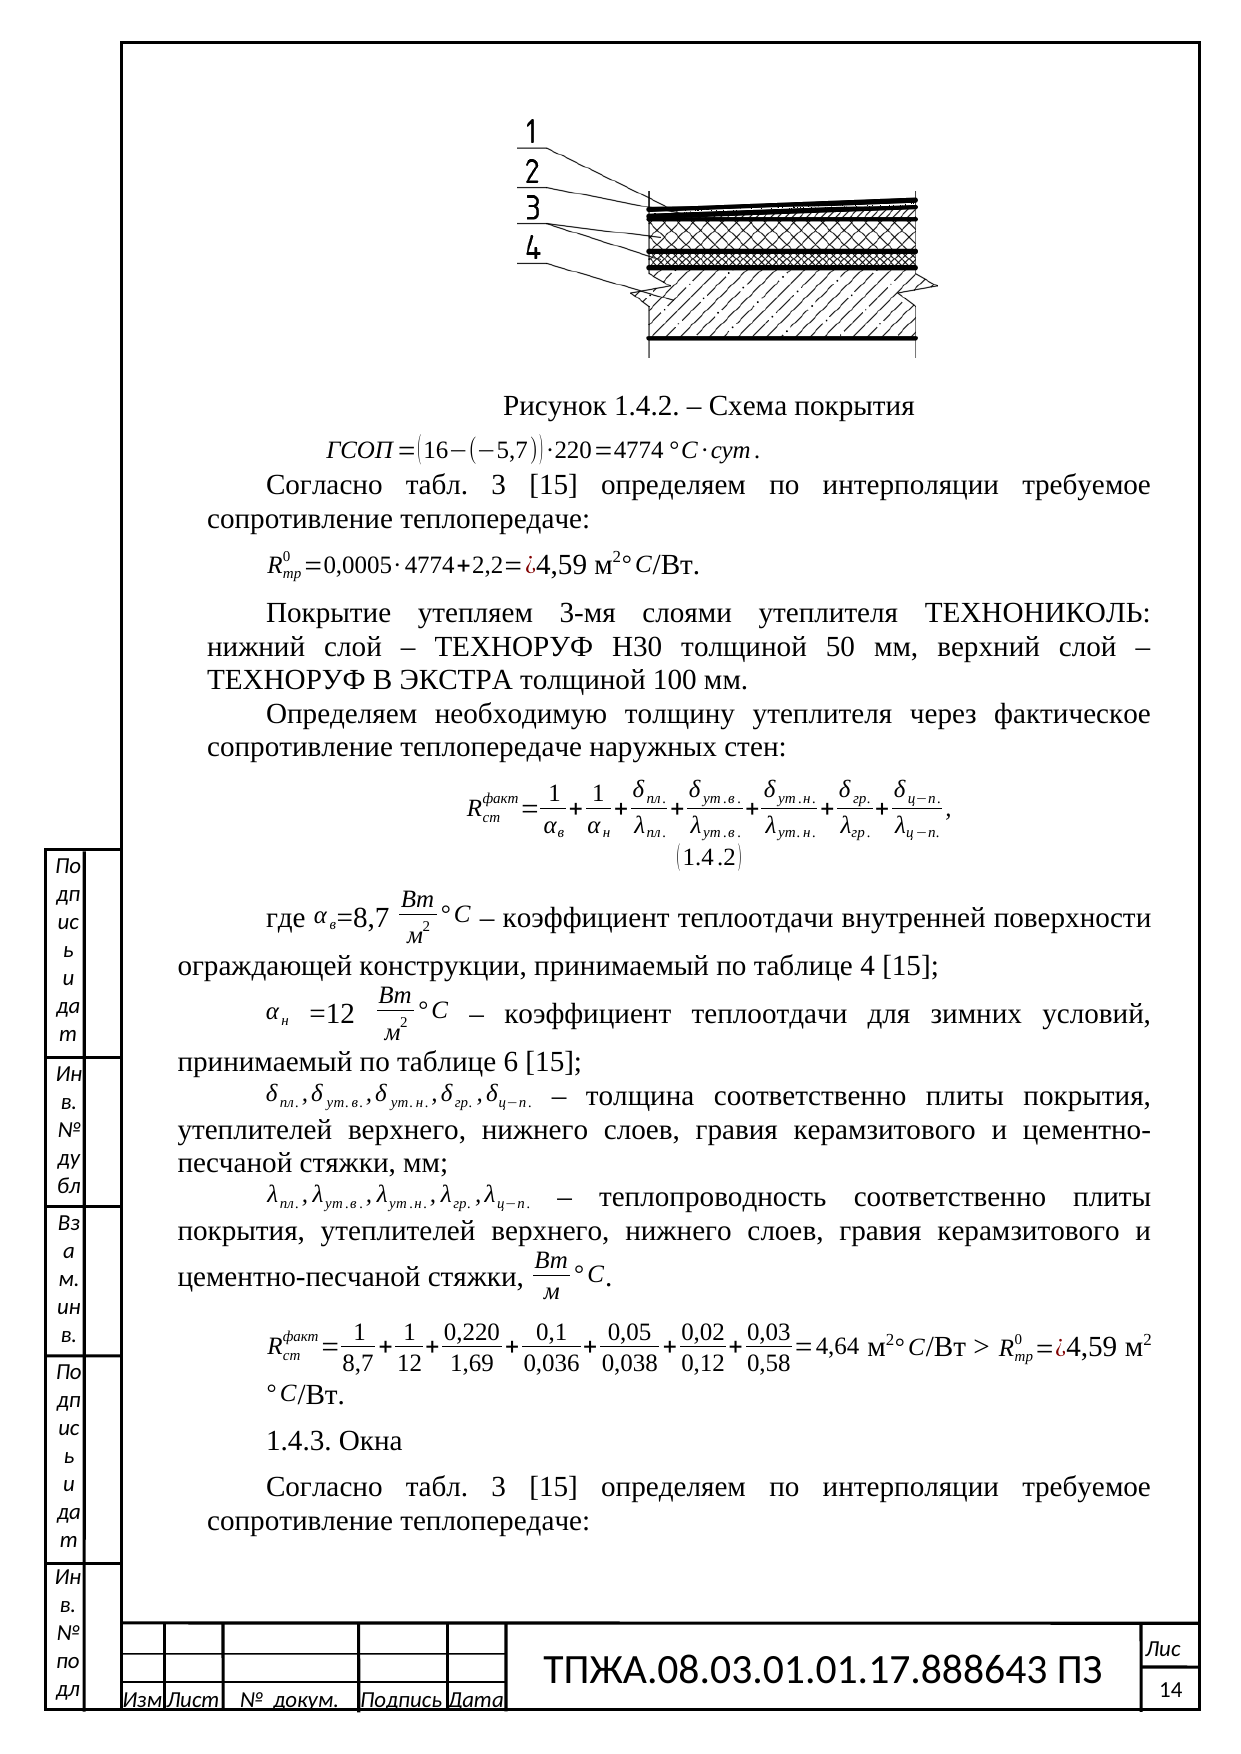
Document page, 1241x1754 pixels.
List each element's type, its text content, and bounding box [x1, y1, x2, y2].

picture [478, 103, 940, 376]
text Согласно табл. 3 [15] определяем по интерполяции требуемое сопротивление теплопередаче: [207, 467, 1152, 534]
text где =8,7 – коэффициент теплоотдачи внутренней поверхности ограждающей конструкции, принимаемый по таблице 4 [15]; [177, 886, 1152, 982]
text м2/Вт > 4,59 м2/Вт. [266, 1318, 1152, 1411]
text – теплопроводность соответственно плиты покрытия, утеплителей верхнего, нижнего слоев, гравия керамзитового и цементно-песчаной стяжки, . [177, 1179, 1152, 1306]
text Покрытие утепляем 3-мя слоями утеплителя ТЕХНОНИКОЛЬ: нижний слой – ТЕХНОРУФ Н30 толщиной 50 мм, верхний слой – ТЕХНОРУФ В ЭКСТРА толщиной 100 мм. [207, 595, 1152, 696]
text 4,59 м2/Вт. [266, 547, 1152, 583]
text Рисунок 1.4.2. – Схема покрытия [207, 388, 1152, 421]
text Согласно табл. 3 [15] определяем по интерполяции требуемое сопротивление теплопередаче: [207, 1469, 1152, 1536]
text 1.4.3. Окна [207, 1423, 1152, 1457]
text – толщина соответственно плиты покрытия, утеплителей верхнего, нижнего слоев, гравия керамзитового и цементно-песчаной стяжки, мм; [177, 1078, 1152, 1179]
text Определяем необходимую толщину утеплителя через фактическое сопротивление теплопередаче наружных стен: [207, 696, 1152, 763]
text =12 – коэффициент теплоотдачи для зимних условий, принимаемый по таблице 6 [15]; [177, 982, 1152, 1078]
